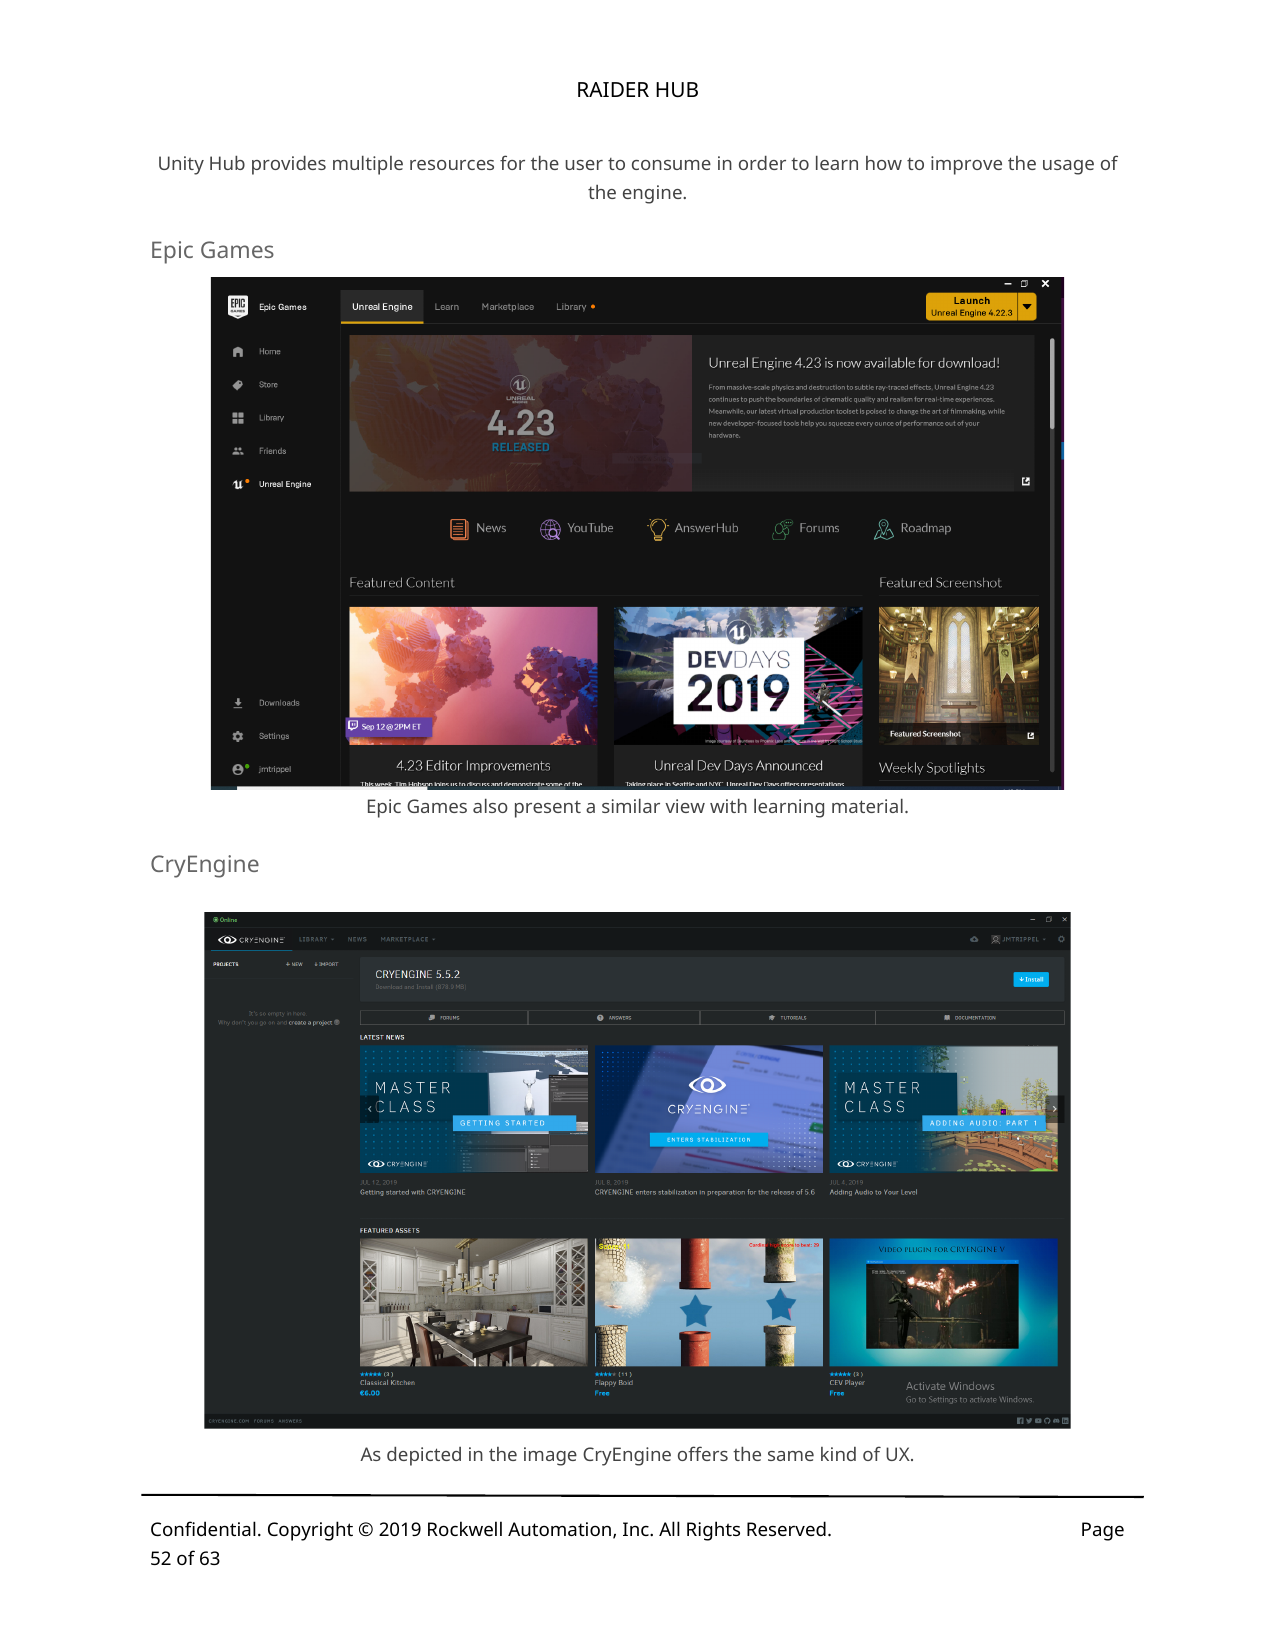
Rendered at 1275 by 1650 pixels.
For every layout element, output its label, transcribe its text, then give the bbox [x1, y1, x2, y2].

picture [210, 277, 1065, 790]
text Unity Hub provides multiple resources for the user to consume in order to learn how to improve the usage of the engine. [150, 150, 1125, 205]
text Epic Games also present a similar view with learning material. [150, 793, 1125, 819]
text As depicted in the image CryEngine offers the same kind of UX. [150, 1442, 1125, 1467]
subtitle CryEngine [150, 848, 1125, 879]
subtitle Epic Games [150, 233, 1125, 265]
picture [204, 912, 1071, 1429]
